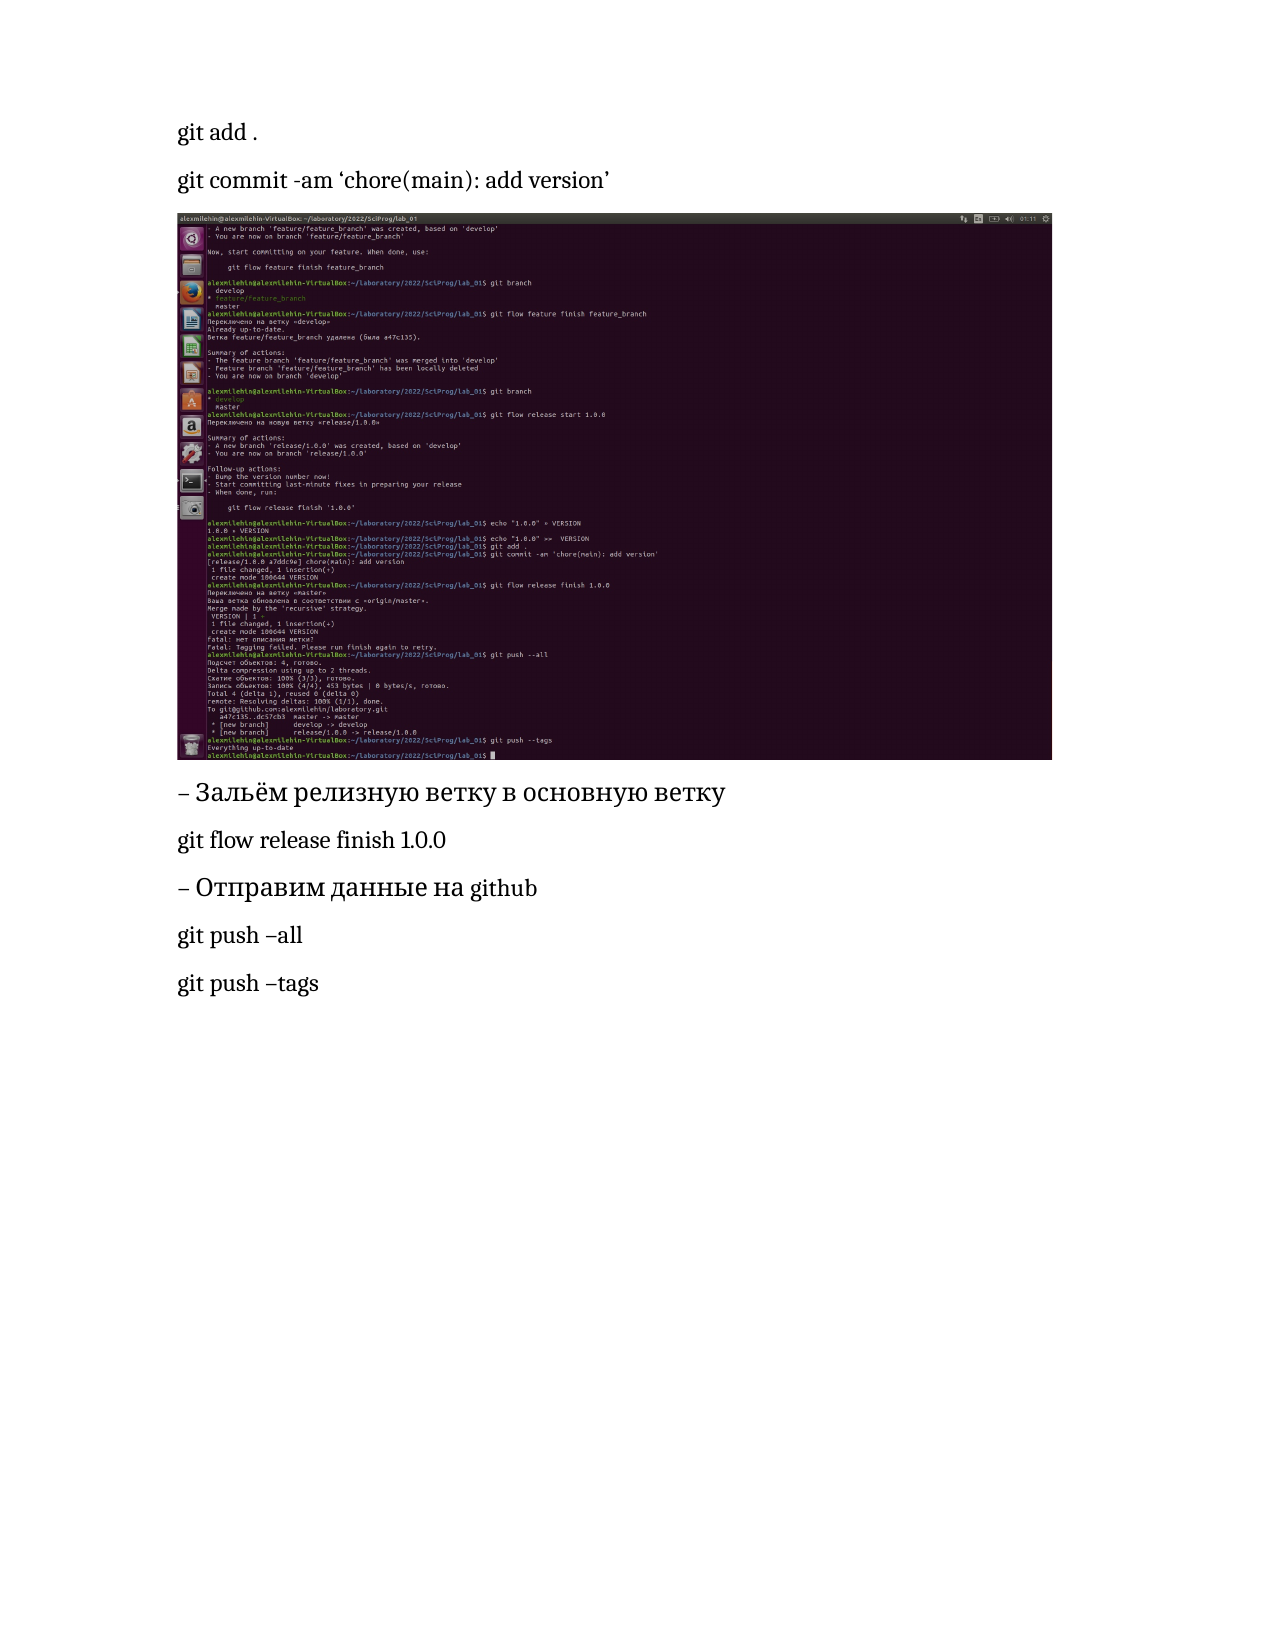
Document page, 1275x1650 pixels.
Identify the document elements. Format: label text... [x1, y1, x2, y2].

text git add . [177, 118, 1186, 147]
picture [177, 213, 1053, 760]
text git commit -am ‘chore(main): add version’ [177, 166, 1186, 194]
text – Зальём релизную ветку в основную ветку [177, 779, 1186, 807]
text – Отправим данные на github [177, 874, 1186, 902]
text git flow release finish 1.0.0 [177, 826, 1186, 855]
text git push –tags [177, 969, 1186, 997]
text git push –all [177, 921, 1186, 950]
